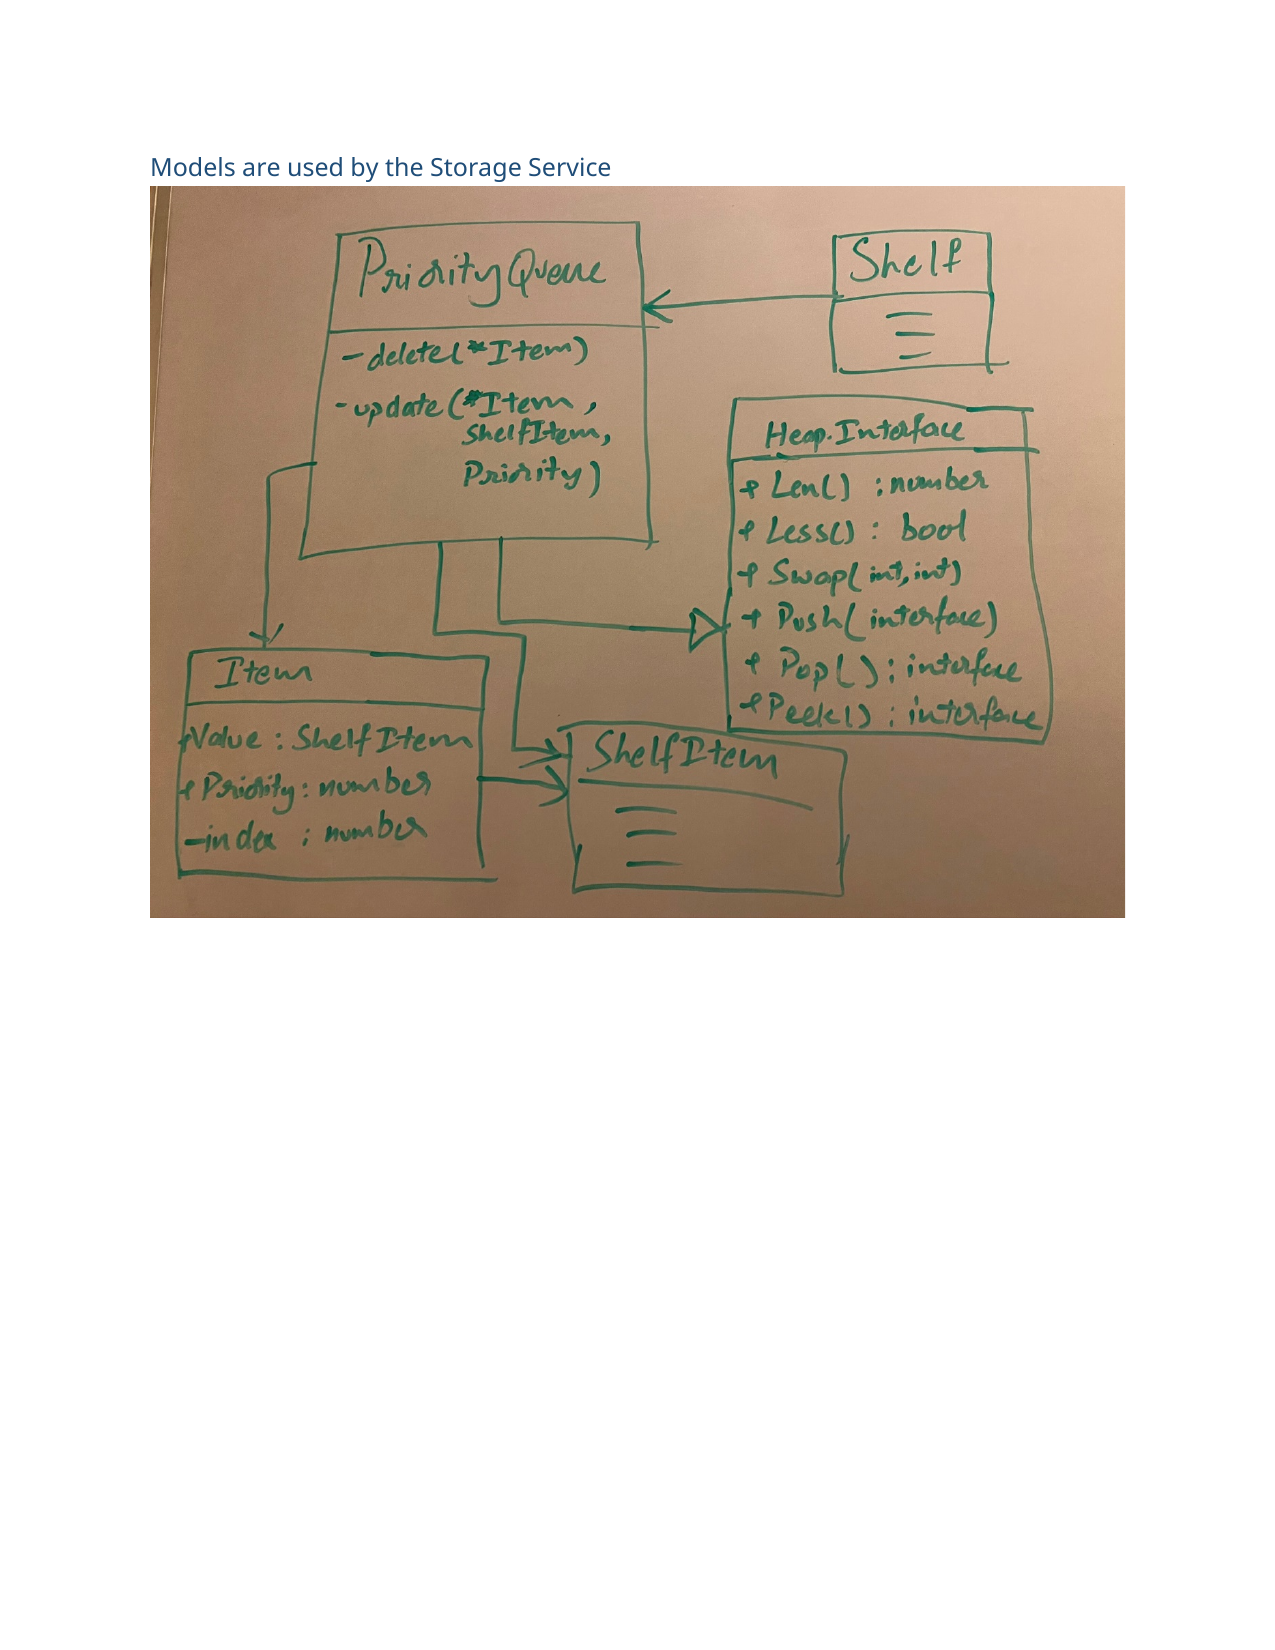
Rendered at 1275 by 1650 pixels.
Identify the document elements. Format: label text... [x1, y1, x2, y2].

subtitle Models are used by the Storage Service [150, 150, 1125, 184]
picture [150, 186, 1125, 918]
